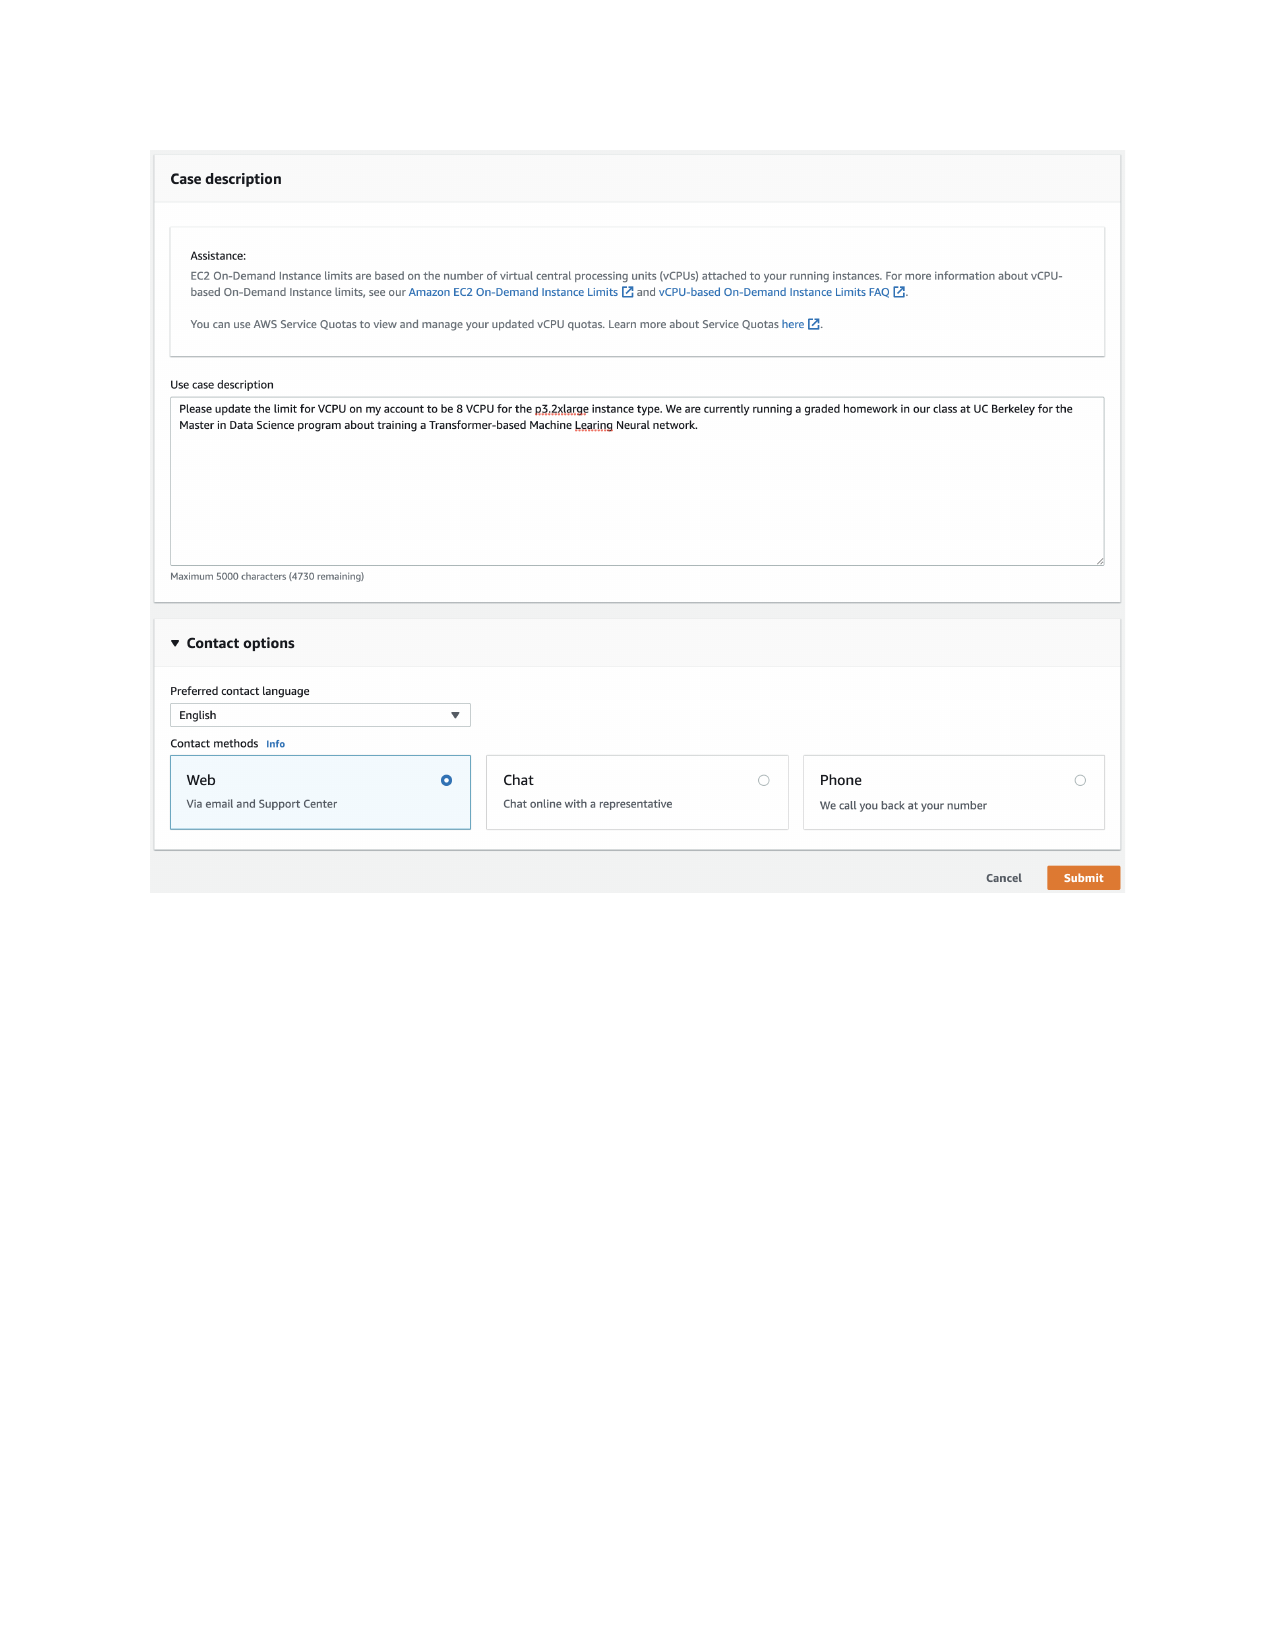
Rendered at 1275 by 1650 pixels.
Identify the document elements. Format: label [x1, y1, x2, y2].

picture [150, 150, 1125, 893]
